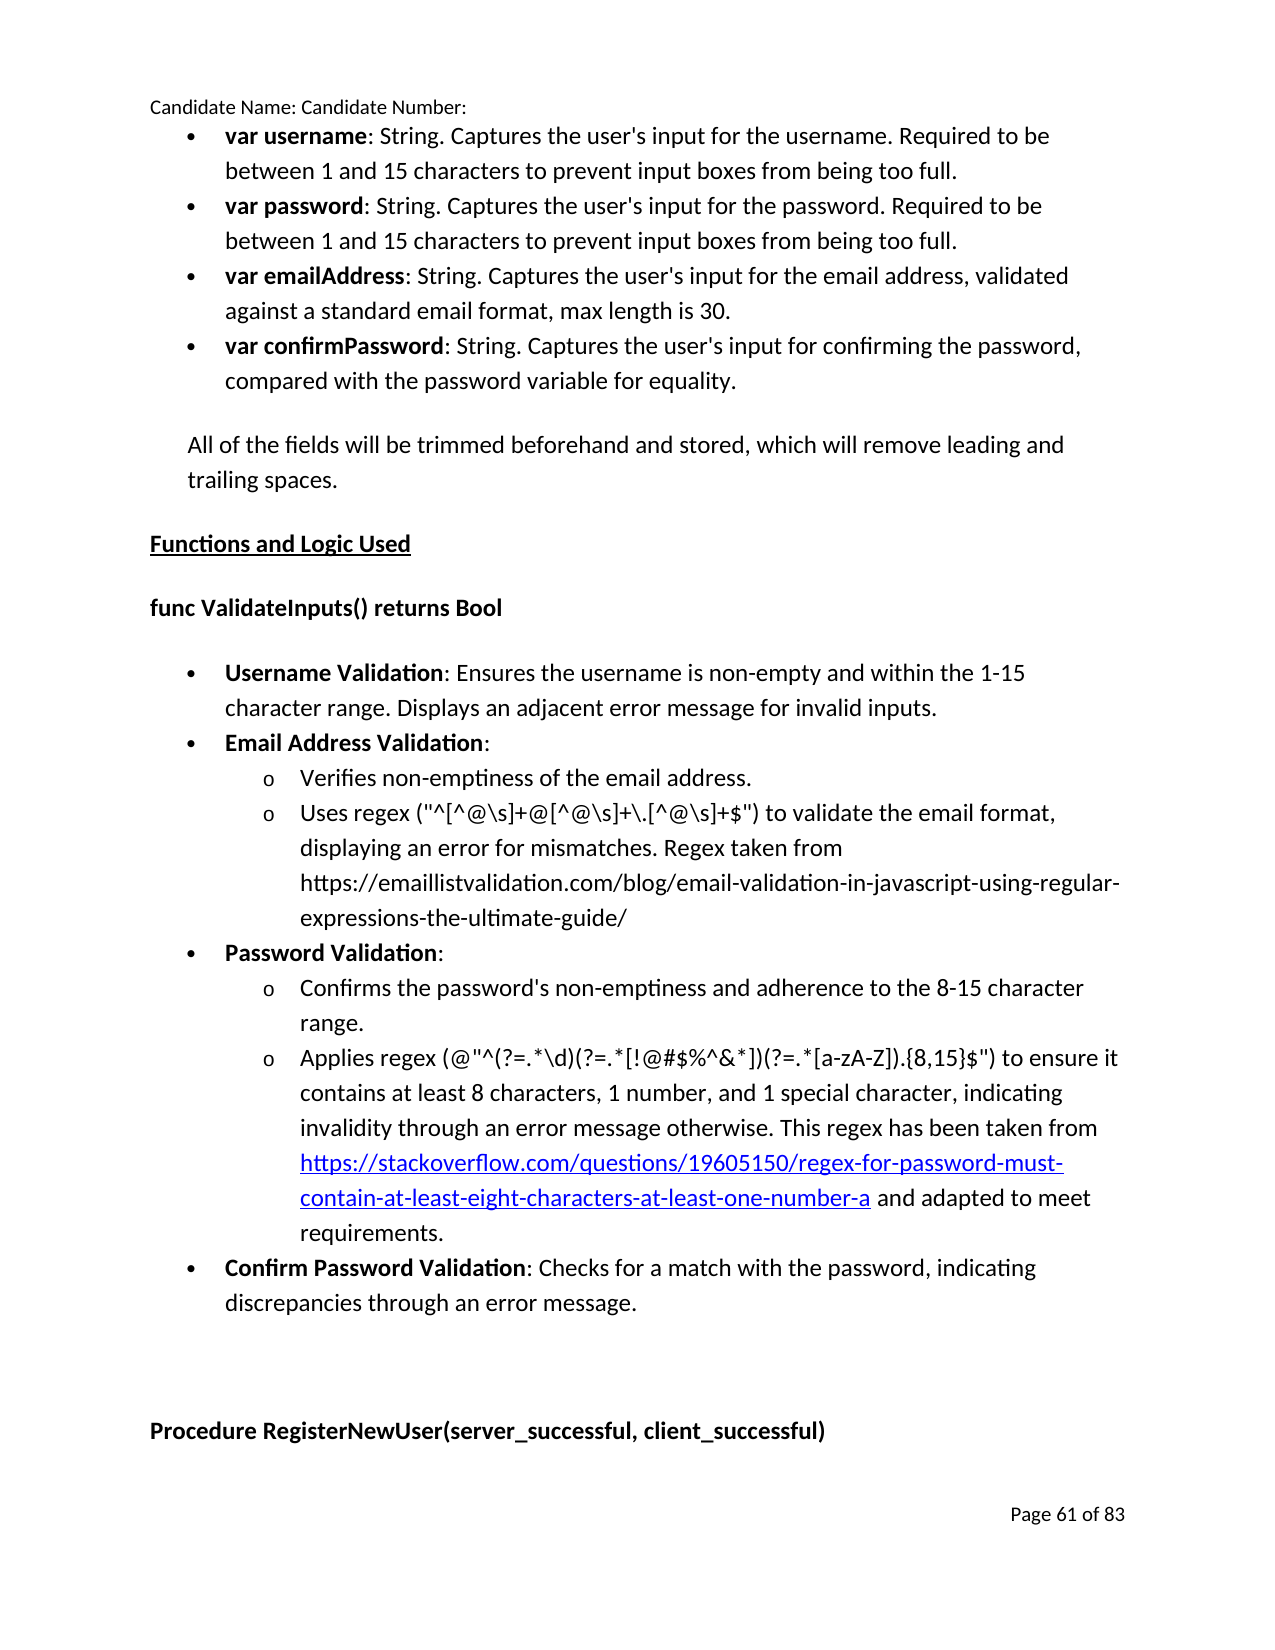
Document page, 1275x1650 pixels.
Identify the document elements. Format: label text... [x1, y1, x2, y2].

list Confirm Password Validation: Checks for a match with the password, indicating discrepancies through an error message. [187, 1252, 1125, 1317]
list var username: String. Captures the user's input for the username. Required to be between 1 and 15 characters to prevent input boxes from being too full. [187, 120, 1125, 186]
list var confirmPassword: String. Captures the user's input for confirming the password, compared with the password variable for equality. [187, 330, 1125, 396]
list Username Validation: Ensures the username is non-empty and within the 1-15 character range. Displays an adjacent error message for invalid inputs. [187, 657, 1125, 722]
text All of the fields will be trimmed beforehand and stored, which will remove leading and trailing spaces. [187, 429, 1125, 495]
list var emailAddress: String. Captures the user's input for the email address, validated against a standard email format, max length is 30. [187, 260, 1125, 326]
list var password: String. Captures the user's input for the password. Required to be between 1 and 15 characters to prevent input boxes from being too full. [187, 190, 1125, 256]
list Applies regex (@"^(?=.*\d)(?=.*[!@#$%^&*])(?=.*[a-zA-Z]).{8,15}$") to ensure it contains at least 8 characters, 1 number, and 1 special character, indicating invalidity through an error message otherwise. This regex has been taken from https://stackoverflow.com/questions/19605150/regex-for-password-must-contain-at-least-eight-characters-at-least-one-number-a and adapted to meet requirements. [262, 1042, 1125, 1247]
list Confirms the password's non-emptiness and adherence to the 8-15 character range. [262, 972, 1125, 1037]
list Password Validation: [187, 937, 1125, 967]
text func ValidateInputs() returns Bool [150, 592, 1125, 623]
text Functions and Logic Used [150, 528, 1125, 559]
list Verifies non-emptiness of the email address. [262, 762, 1125, 792]
text Procedure RegisterNewUser(server_successful, client_successful) [150, 1415, 1125, 1446]
list Email Address Validation: [187, 727, 1125, 757]
list Uses regex ("^[^@\s]+@[^@\s]+\.[^@\s]+$") to validate the email format, displaying an error for mismatches. Regex taken from https://emaillistvalidation.com/blog/email-validation-in-javascript-using-regular-expressions-the-ultimate-guide/ [262, 797, 1125, 932]
